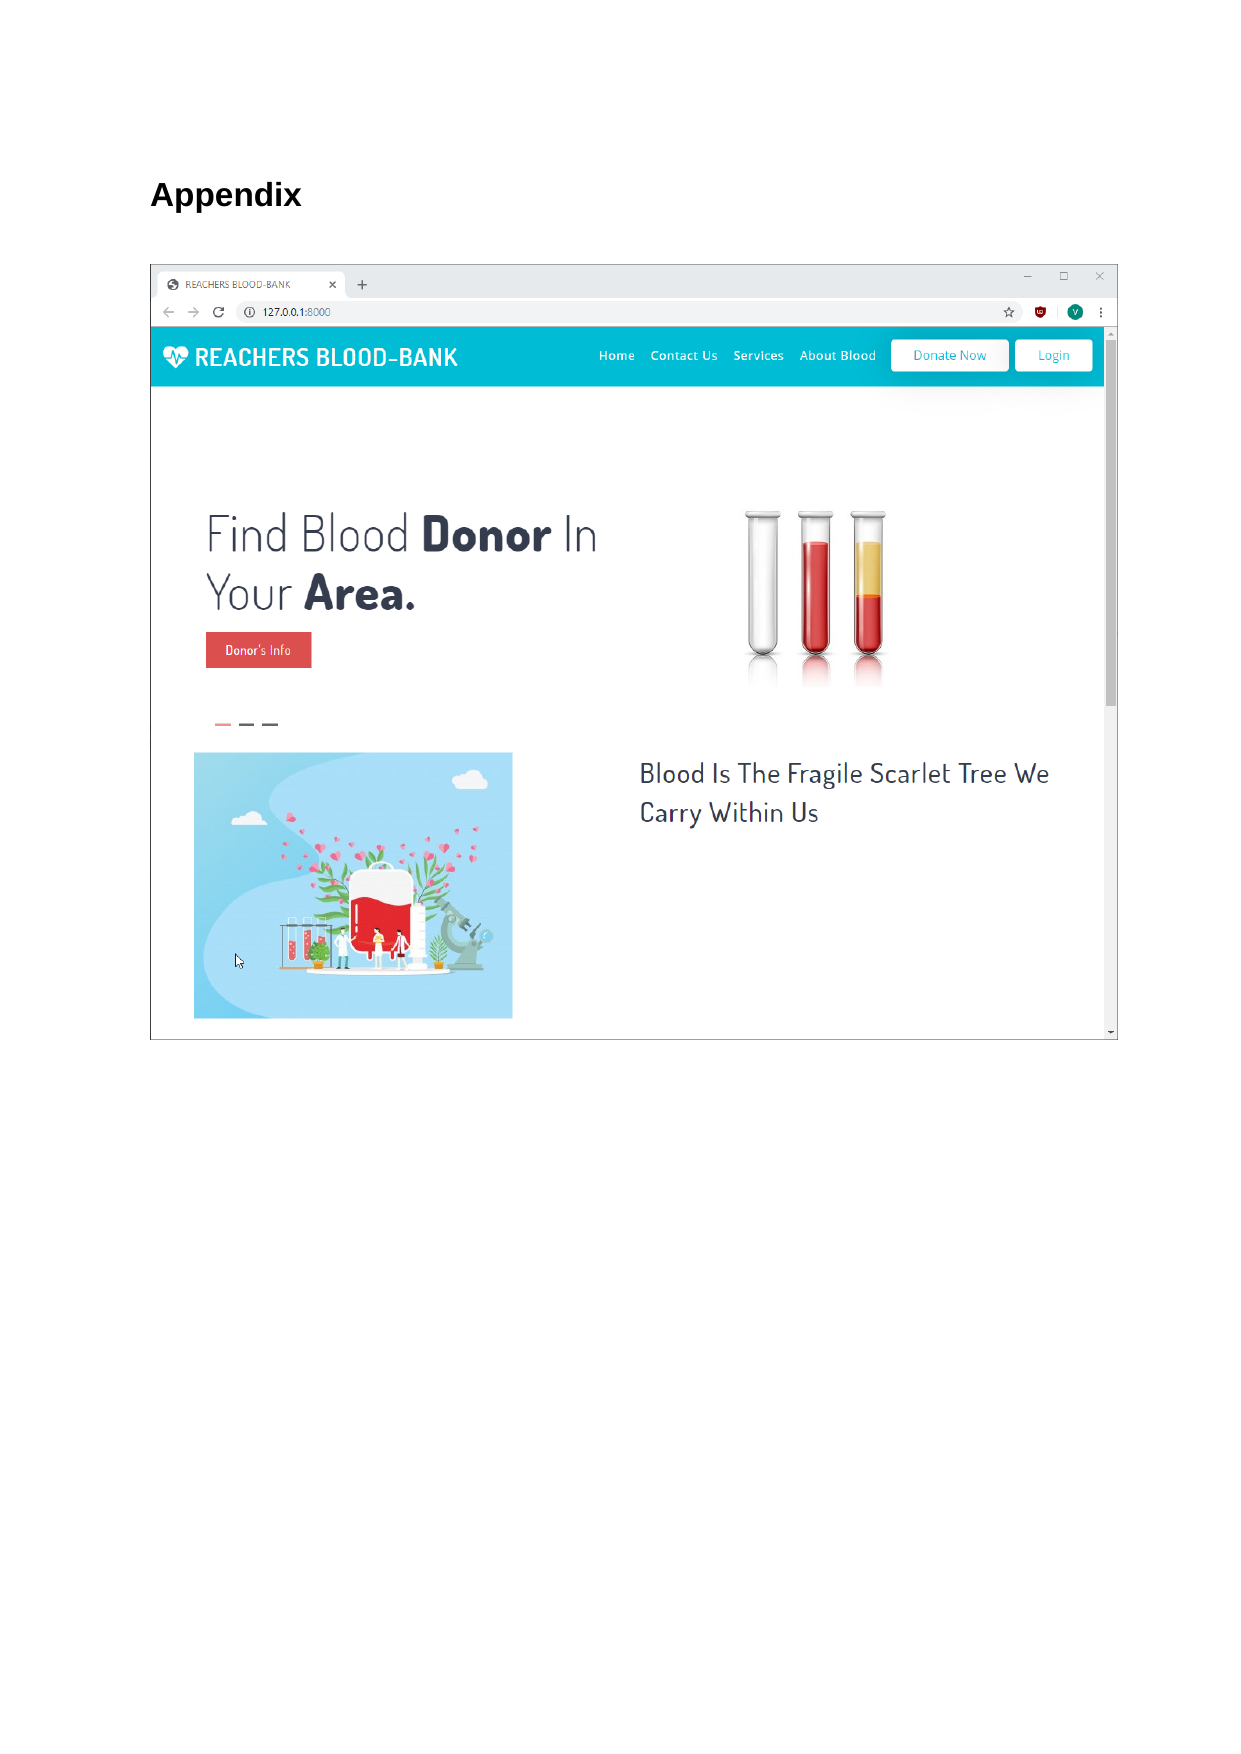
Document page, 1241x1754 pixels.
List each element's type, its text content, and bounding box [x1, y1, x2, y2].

picture [150, 264, 1118, 1040]
subtitle Appendix [150, 175, 1090, 213]
